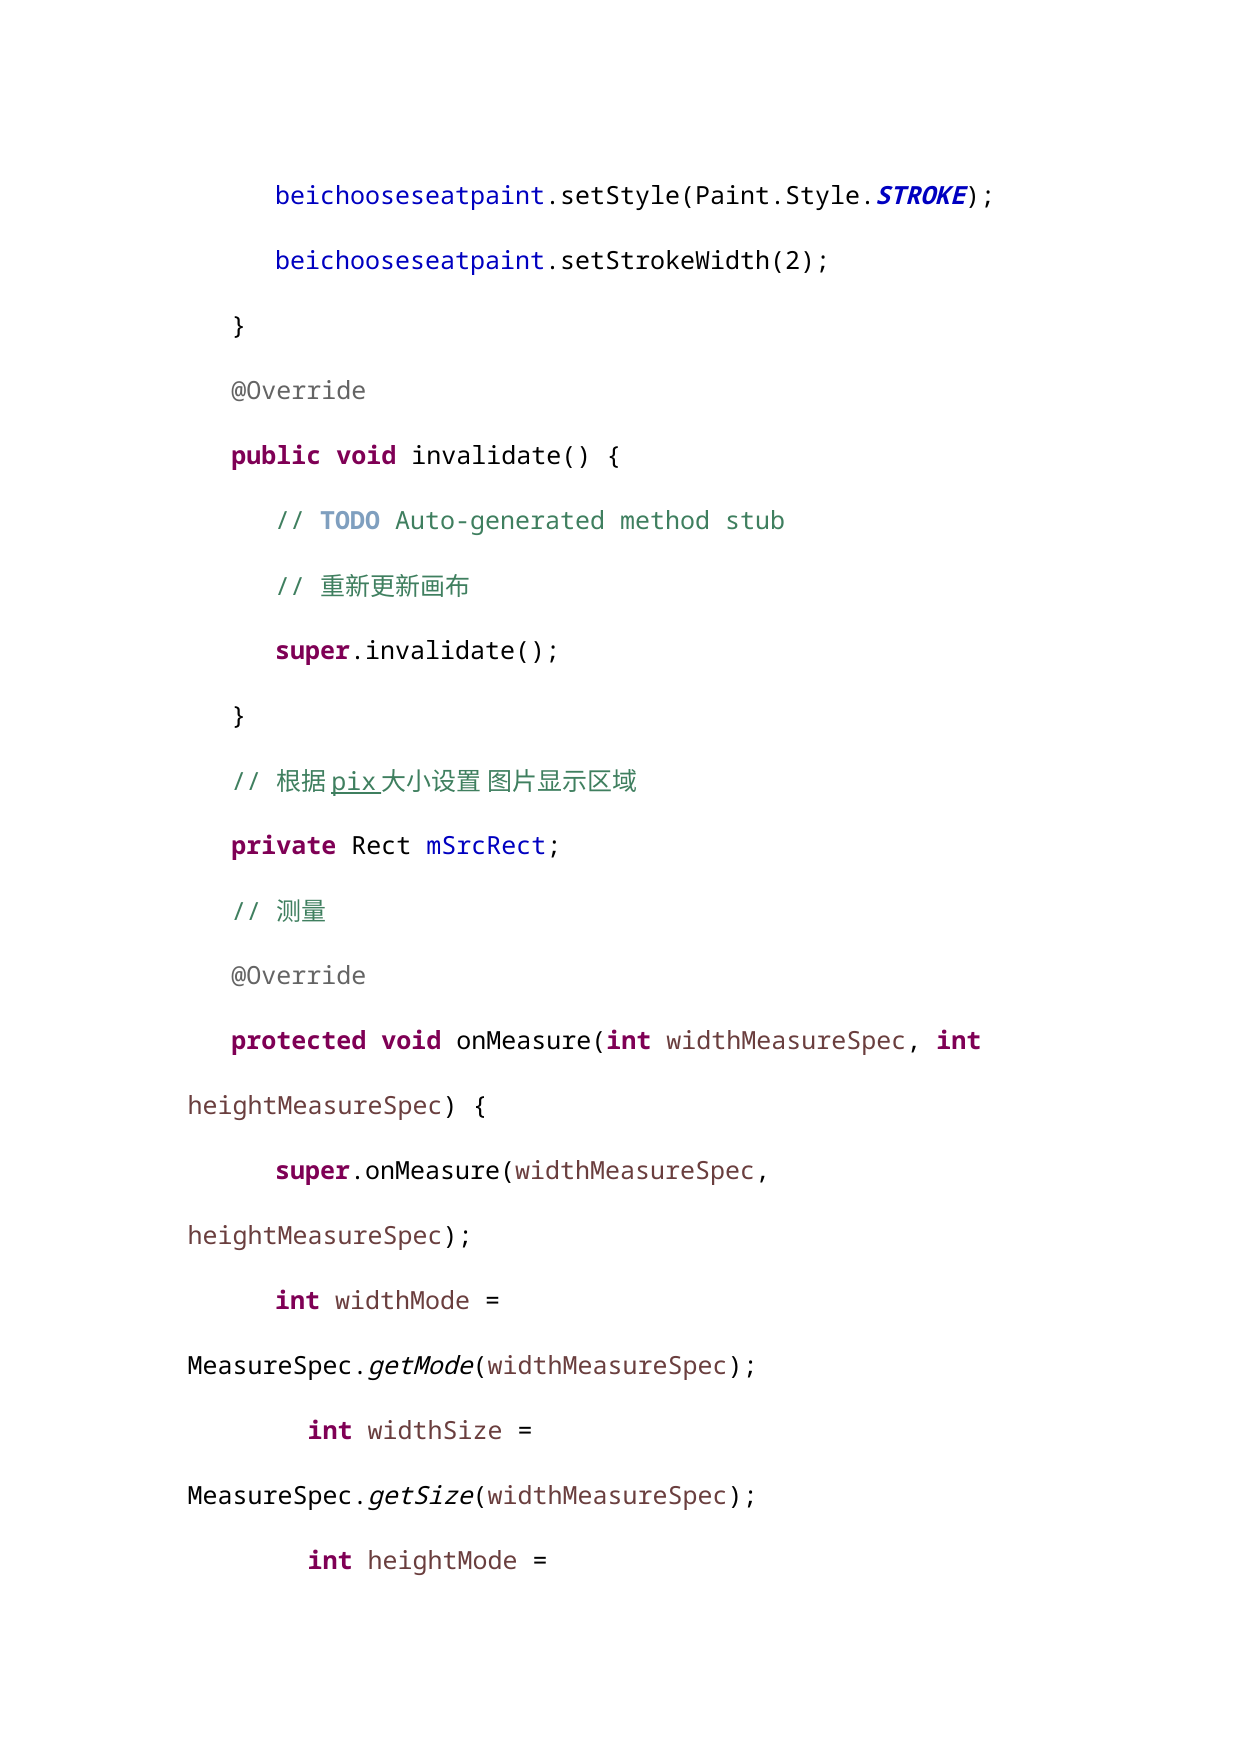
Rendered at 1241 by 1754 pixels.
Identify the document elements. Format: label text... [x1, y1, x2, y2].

text beichooseseatpaint.setStyle(Paint.Style.STROKE); [187, 162, 1053, 227]
text protected void onMeasure(int widthMeasureSpec, int heightMeasureSpec) { [187, 1007, 1053, 1137]
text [187, 1527, 1053, 1592]
text int widthMode = MeasureSpec.getMode(widthMeasureSpec); [187, 1267, 1053, 1397]
text public void invalidate() { [187, 422, 1053, 487]
text beichooseseatpaint.setStrokeWidth(2); [187, 227, 1053, 292]
text @Override [187, 942, 1053, 1007]
text int widthSize = MeasureSpec.getSize(widthMeasureSpec); [187, 1397, 1053, 1527]
text } [187, 292, 1053, 357]
text // TODO Auto-generated method stub [187, 487, 1053, 552]
text @Override [187, 357, 1053, 422]
text } [187, 682, 1053, 747]
text // 根据pix大小设置 图片显示区域 [187, 747, 1053, 812]
text // 重新更新画布 [187, 552, 1053, 617]
text super.onMeasure(widthMeasureSpec, heightMeasureSpec); [187, 1137, 1053, 1267]
text // 测量 [187, 877, 1053, 942]
text private Rect mSrcRect; [187, 812, 1053, 877]
text super.invalidate(); [187, 617, 1053, 682]
